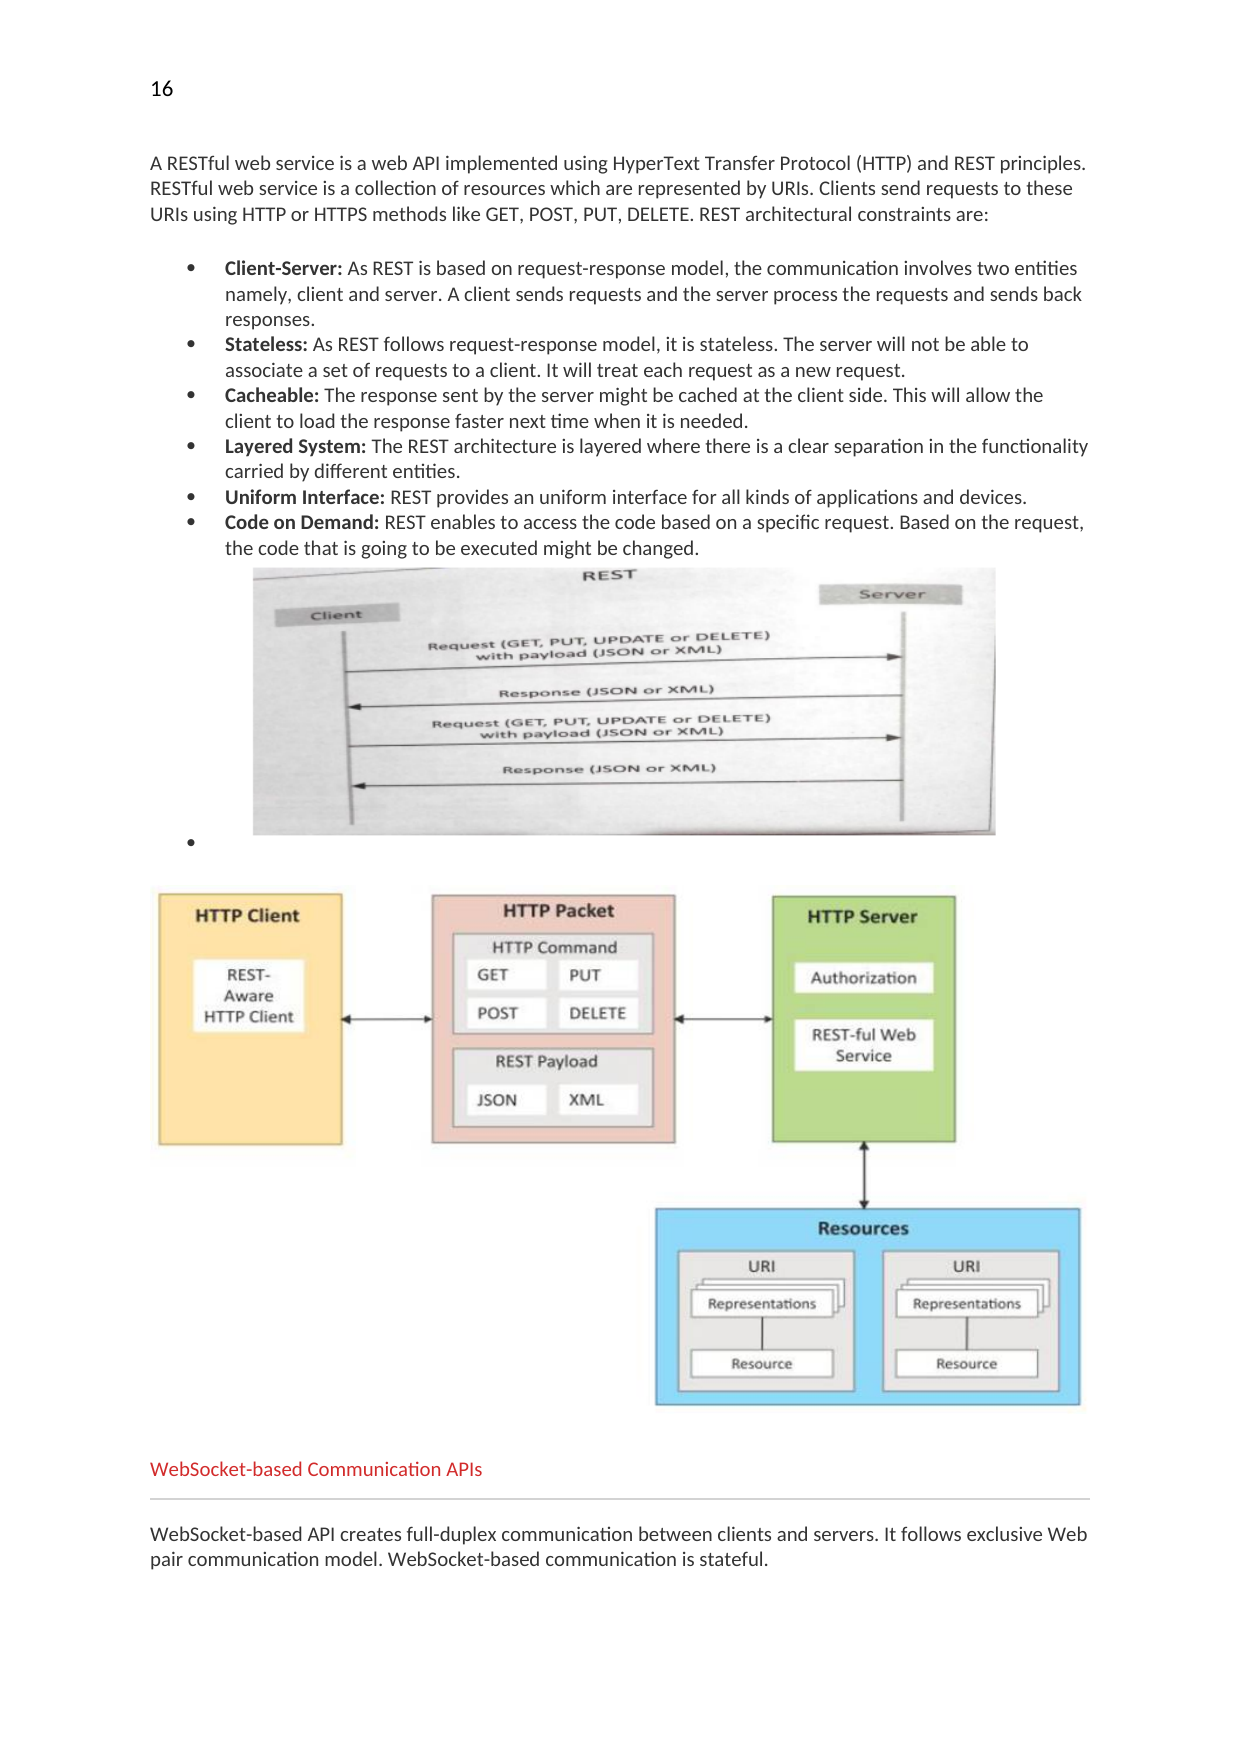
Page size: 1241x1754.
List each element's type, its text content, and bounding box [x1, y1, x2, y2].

list Uniform Interface: REST provides an uniform interface for all kinds of applications and devices. [187, 484, 1090, 509]
list Cacheable: The response sent by the server might be cached at the client side. This will allow the client to load the response faster next time when it is needed. [187, 382, 1090, 433]
text WebSocket-based API creates full-duplex communication between clients and servers. It follows exclusive Web pair communication model. WebSocket-based communication is stateful. [150, 1521, 1090, 1572]
list Client-Server: As REST is based on request-response model, the communication involves two entities namely, client and server. A client sends requests and the server process the requests and sends back responses. [187, 255, 1090, 332]
picture [150, 885, 1091, 1414]
text A RESTful web service is a web API implemented using HyperText Transfer Protocol (HTTP) and REST principles. RESTful web service is a collection of resources which are represented by URIs. Clients send requests to these URIs using HTTP or HTTPS methods like GET, POST, PUT, DELETE. REST architectural constraints are: [150, 150, 1090, 226]
picture [225, 560, 1010, 851]
list Layered System: The REST architecture is layered where there is a clear separation in the functionality carried by different entities. [187, 433, 1090, 484]
list Code on Demand: REST enables to access the code based on a specific request. Based on the request, the code that is going to be executed might be changed. [187, 509, 1090, 560]
subtitle WebSocket-based Communication APIs [150, 1456, 1090, 1498]
list Stateless: As REST follows request-response model, it is stateless. The server will not be able to associate a set of requests to a client. It will treat each request as a new request. [187, 332, 1090, 382]
